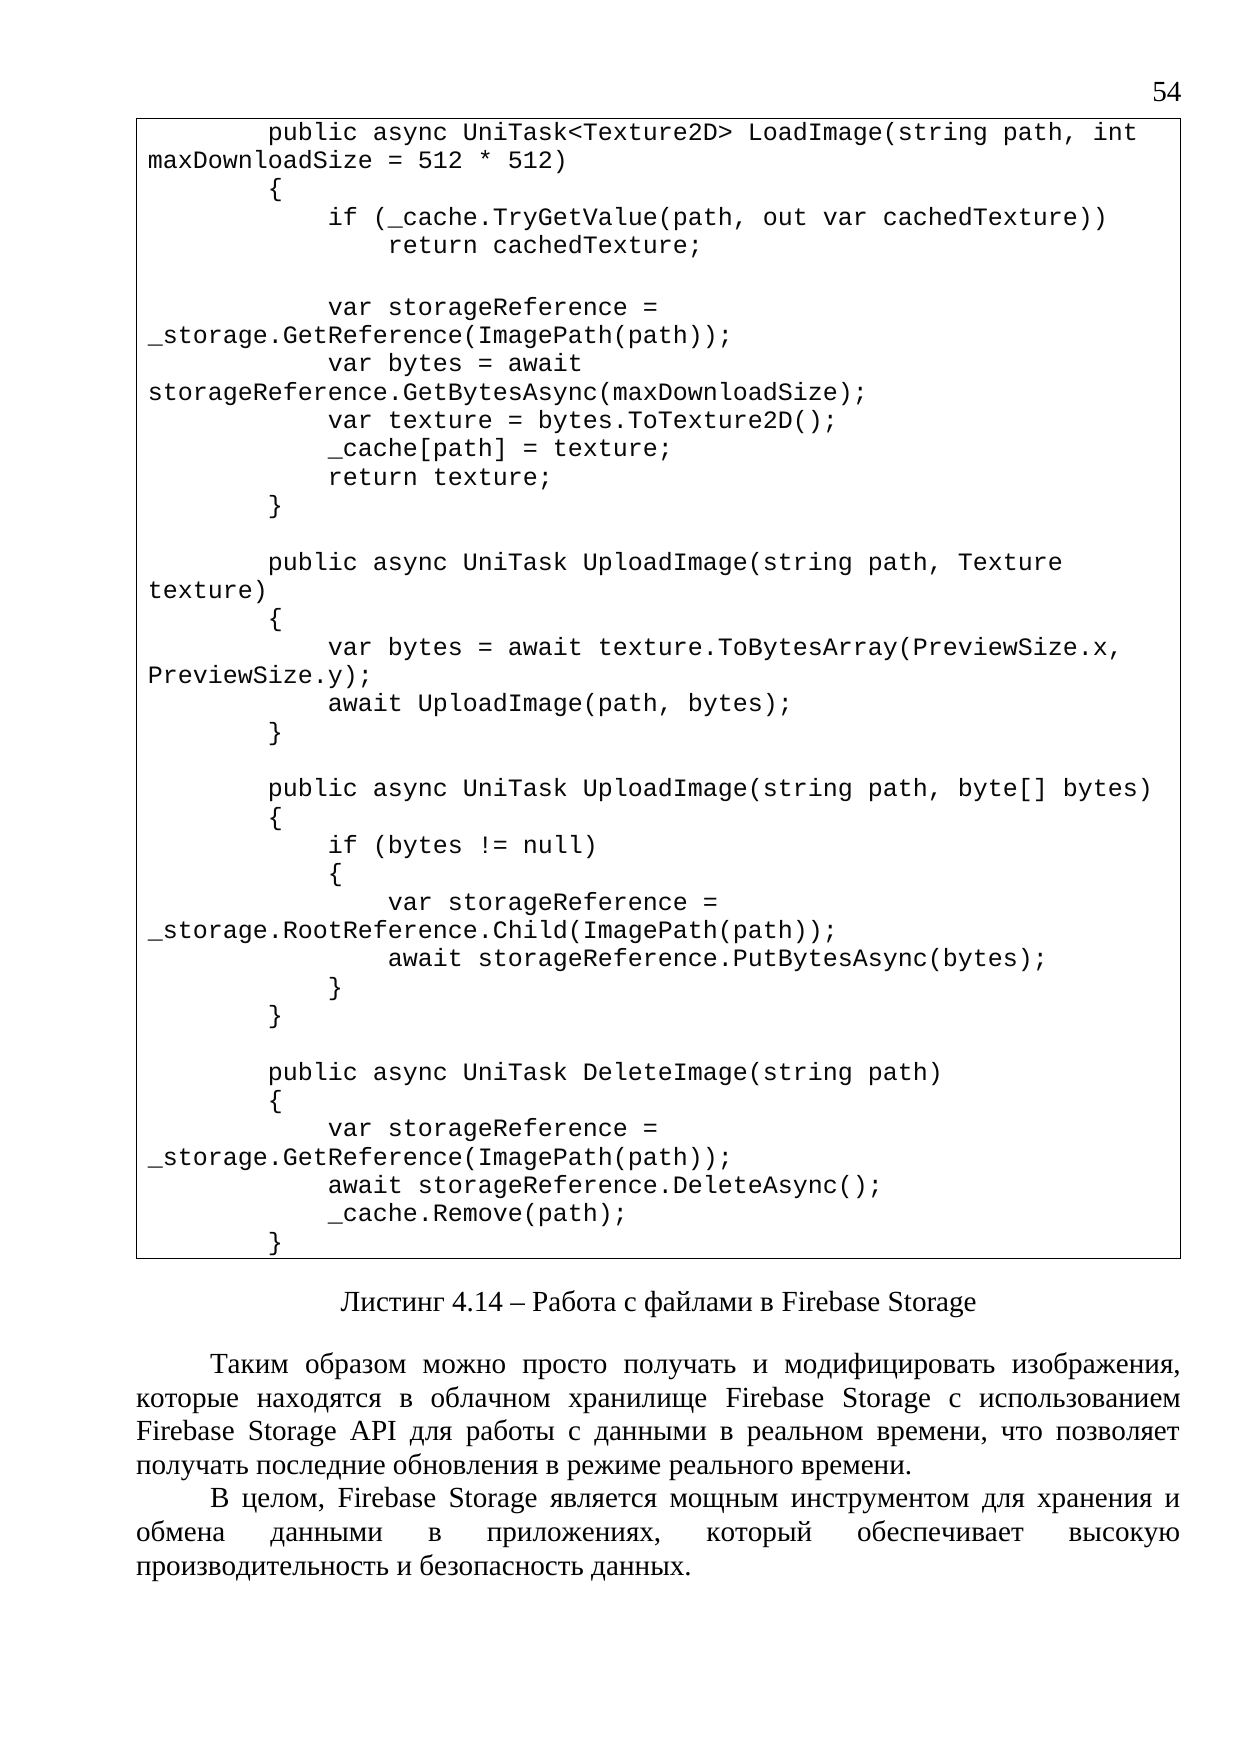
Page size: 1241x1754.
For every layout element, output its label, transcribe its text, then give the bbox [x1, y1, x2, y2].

text Таким образом можно просто получать и модифицировать изображения, которые находятся в облачном хранилище Firebase Storage с использованием Firebase Storage API для работы с данными в реальном времени, что позволяет получать последние обновления в режиме реального времени. [136, 1346, 1181, 1481]
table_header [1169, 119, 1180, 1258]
text Листинг 4.14 – Работа с файлами в Firebase Storage [136, 1284, 1181, 1317]
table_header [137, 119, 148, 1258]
text В целом, Firebase Storage является мощным инструментом для хранения и обмена данными в приложениях, который обеспечивает высокую производительность и безопасность данных. [136, 1481, 1181, 1581]
